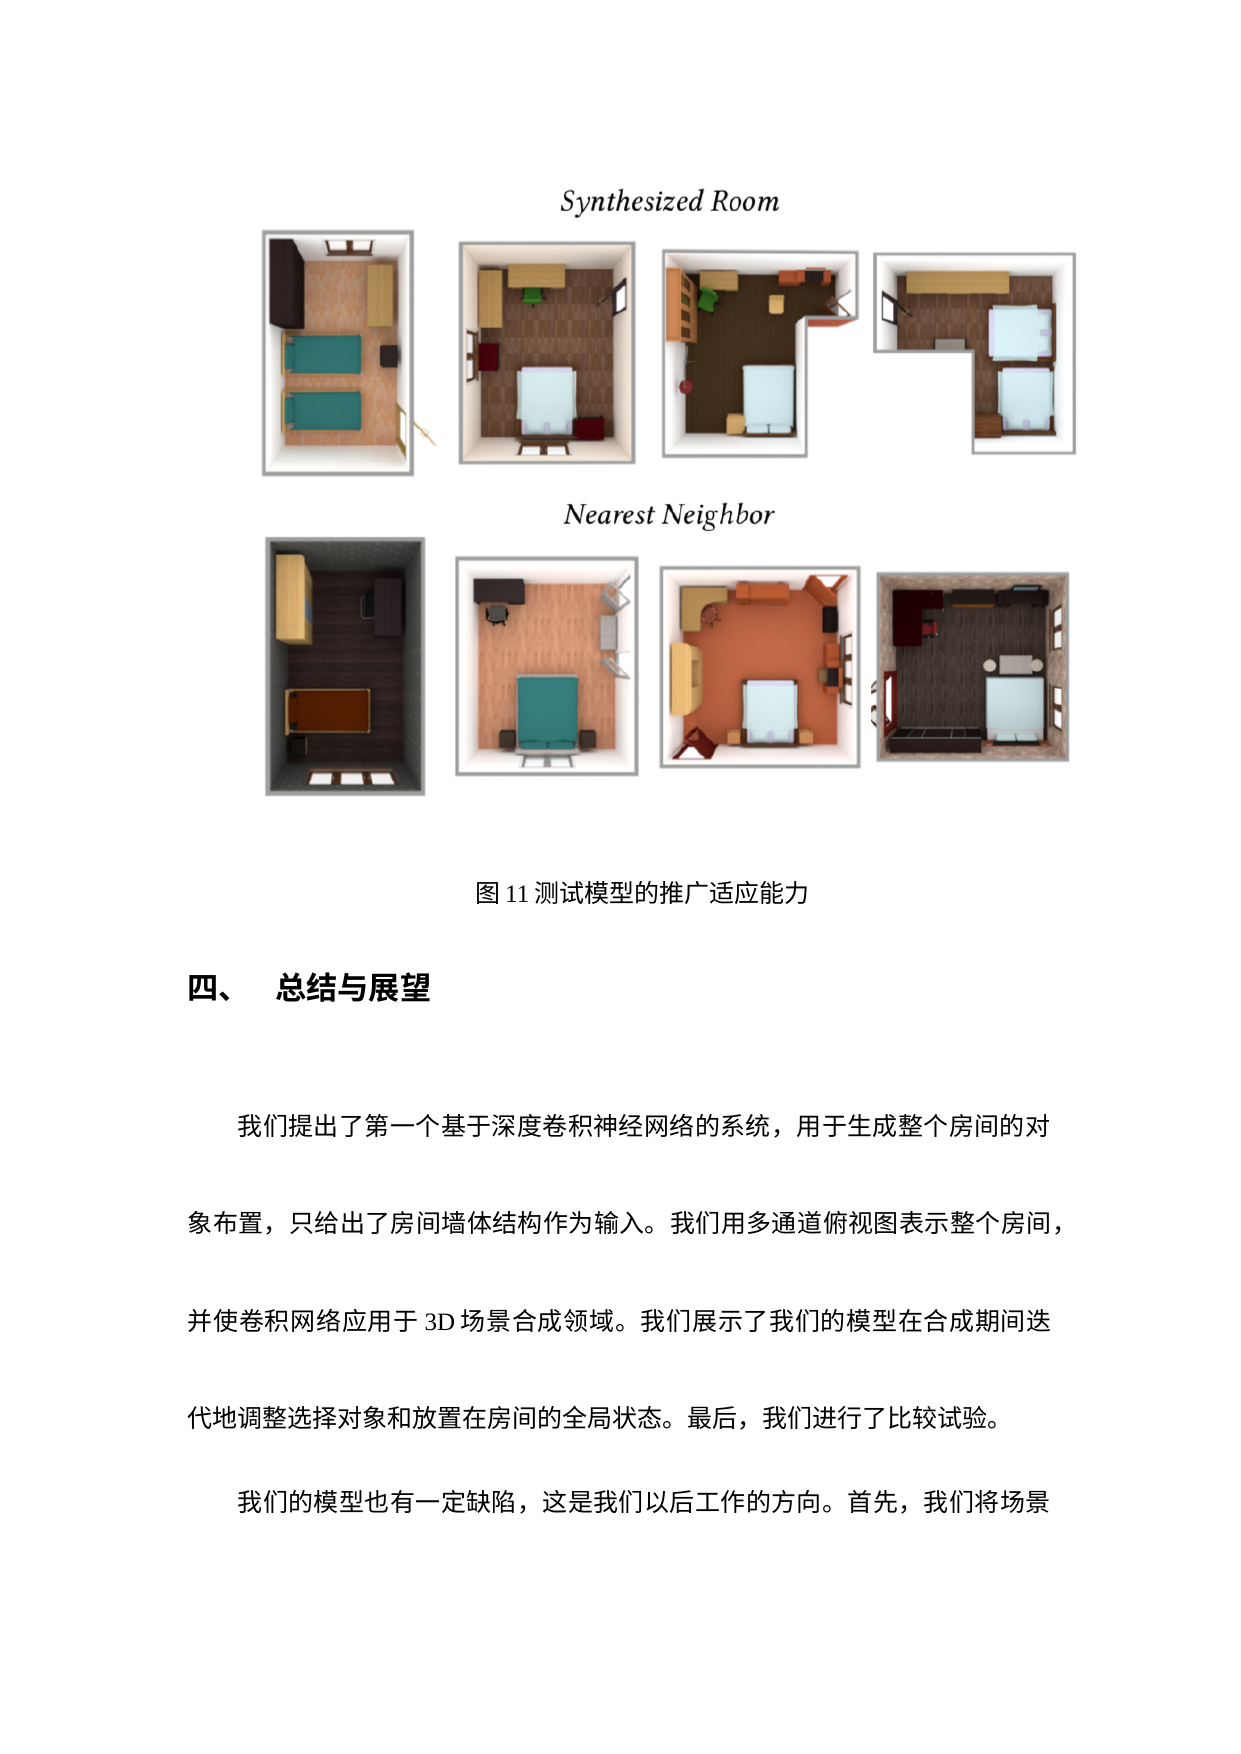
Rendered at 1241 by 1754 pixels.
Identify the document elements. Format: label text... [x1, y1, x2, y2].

picture [231, 162, 1097, 822]
text 图11测试模型的推广适应能力 [187, 859, 1053, 924]
text 我们提出了第一个基于深度卷积神经网络的系统，用于生成整个房间的对象布置，只给出了房间墙体结构作为输入。我们用多通道俯视图表示整个房间，并使卷积网络应用于3D场景合成领域。我们展示了我们的模型在合成期间迭代地调整选择对象和放置在房间的全局状态。最后，我们进行了比较试验。 [187, 1092, 1053, 1449]
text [187, 1468, 1053, 1533]
subtitle 总结与展望 [187, 953, 1053, 1018]
